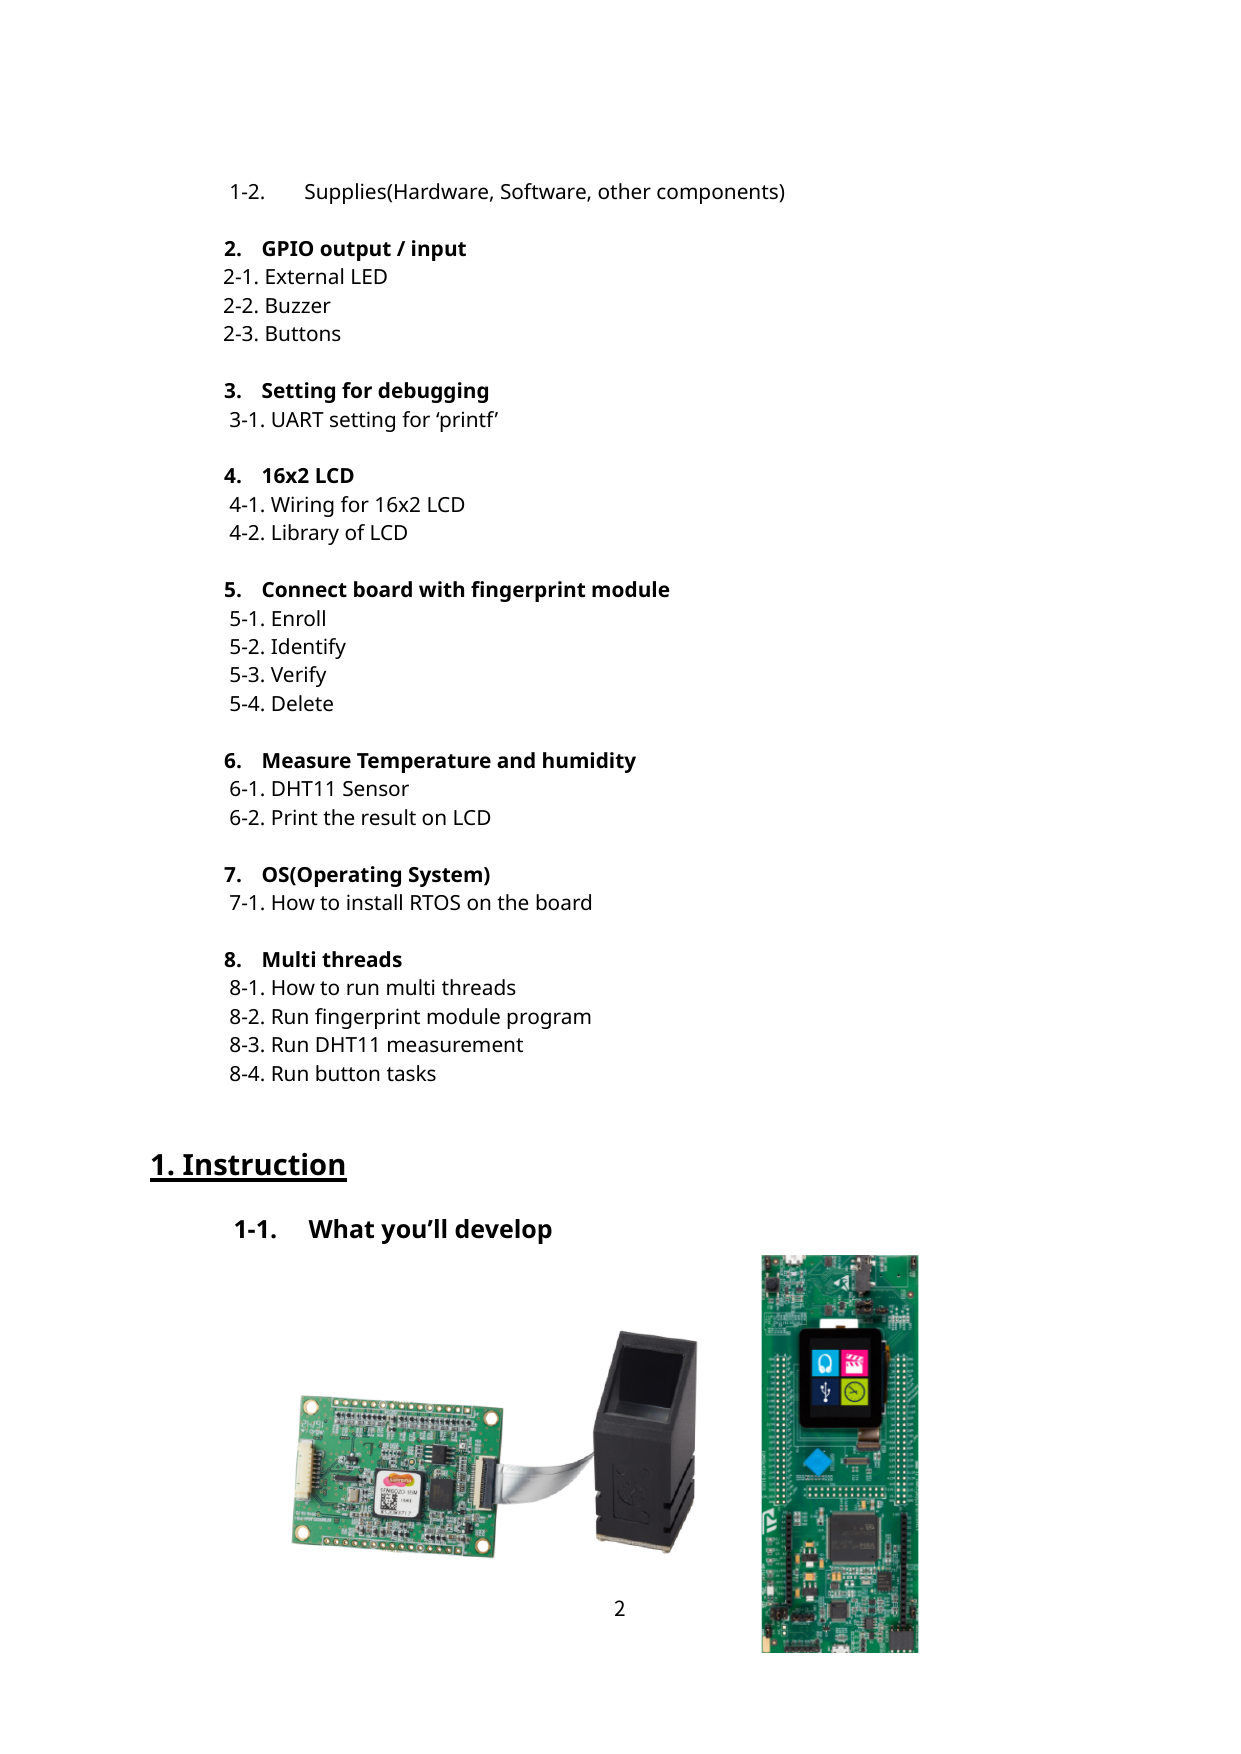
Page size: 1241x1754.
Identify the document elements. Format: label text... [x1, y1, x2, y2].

picture [253, 1299, 741, 1594]
text 2-1. External LED [192, 262, 1090, 291]
list 4-2. Library of LCD [229, 518, 1090, 547]
list 5-3. Verify [229, 661, 1090, 689]
list 6-1. DHT11 Sensor [229, 774, 1090, 803]
list 8-4. Run button tasks [229, 1059, 1090, 1087]
list Connect board with fingerprint module [224, 575, 1090, 604]
list What you’ll develop [233, 1212, 1090, 1246]
text 1. Instruction [150, 1144, 1090, 1184]
list Supplies(Hardware, Software, other components) [229, 177, 1090, 206]
list GPIO output / input [224, 234, 1090, 262]
list 7-1. How to install RTOS on the board [229, 888, 1090, 917]
list 5-4. Delete [229, 689, 1090, 717]
list 5-2. Identify [229, 632, 1090, 661]
list 3-1. UART setting for ‘printf’ [229, 405, 1090, 433]
list 16x2 LCD [224, 462, 1090, 490]
list OS(Operating System) [224, 860, 1090, 888]
list 8-2. Run fingerprint module program [229, 1002, 1090, 1030]
list 5-1. Enroll [229, 604, 1090, 632]
text 2-2. Buzzer [192, 291, 1090, 319]
list Multi threads [224, 945, 1090, 973]
list 6-2. Print the result on LCD [229, 803, 1090, 831]
list 4-1. Wiring for 16x2 LCD [229, 490, 1090, 518]
list Measure Temperature and humidity [224, 746, 1090, 774]
list Setting for debugging [224, 376, 1090, 405]
text 2-3. Buttons [192, 319, 1090, 348]
list 8-3. Run DHT11 measurement [229, 1030, 1090, 1059]
picture [761, 1255, 919, 1653]
list 8-1. How to run multi threads [229, 973, 1090, 1002]
